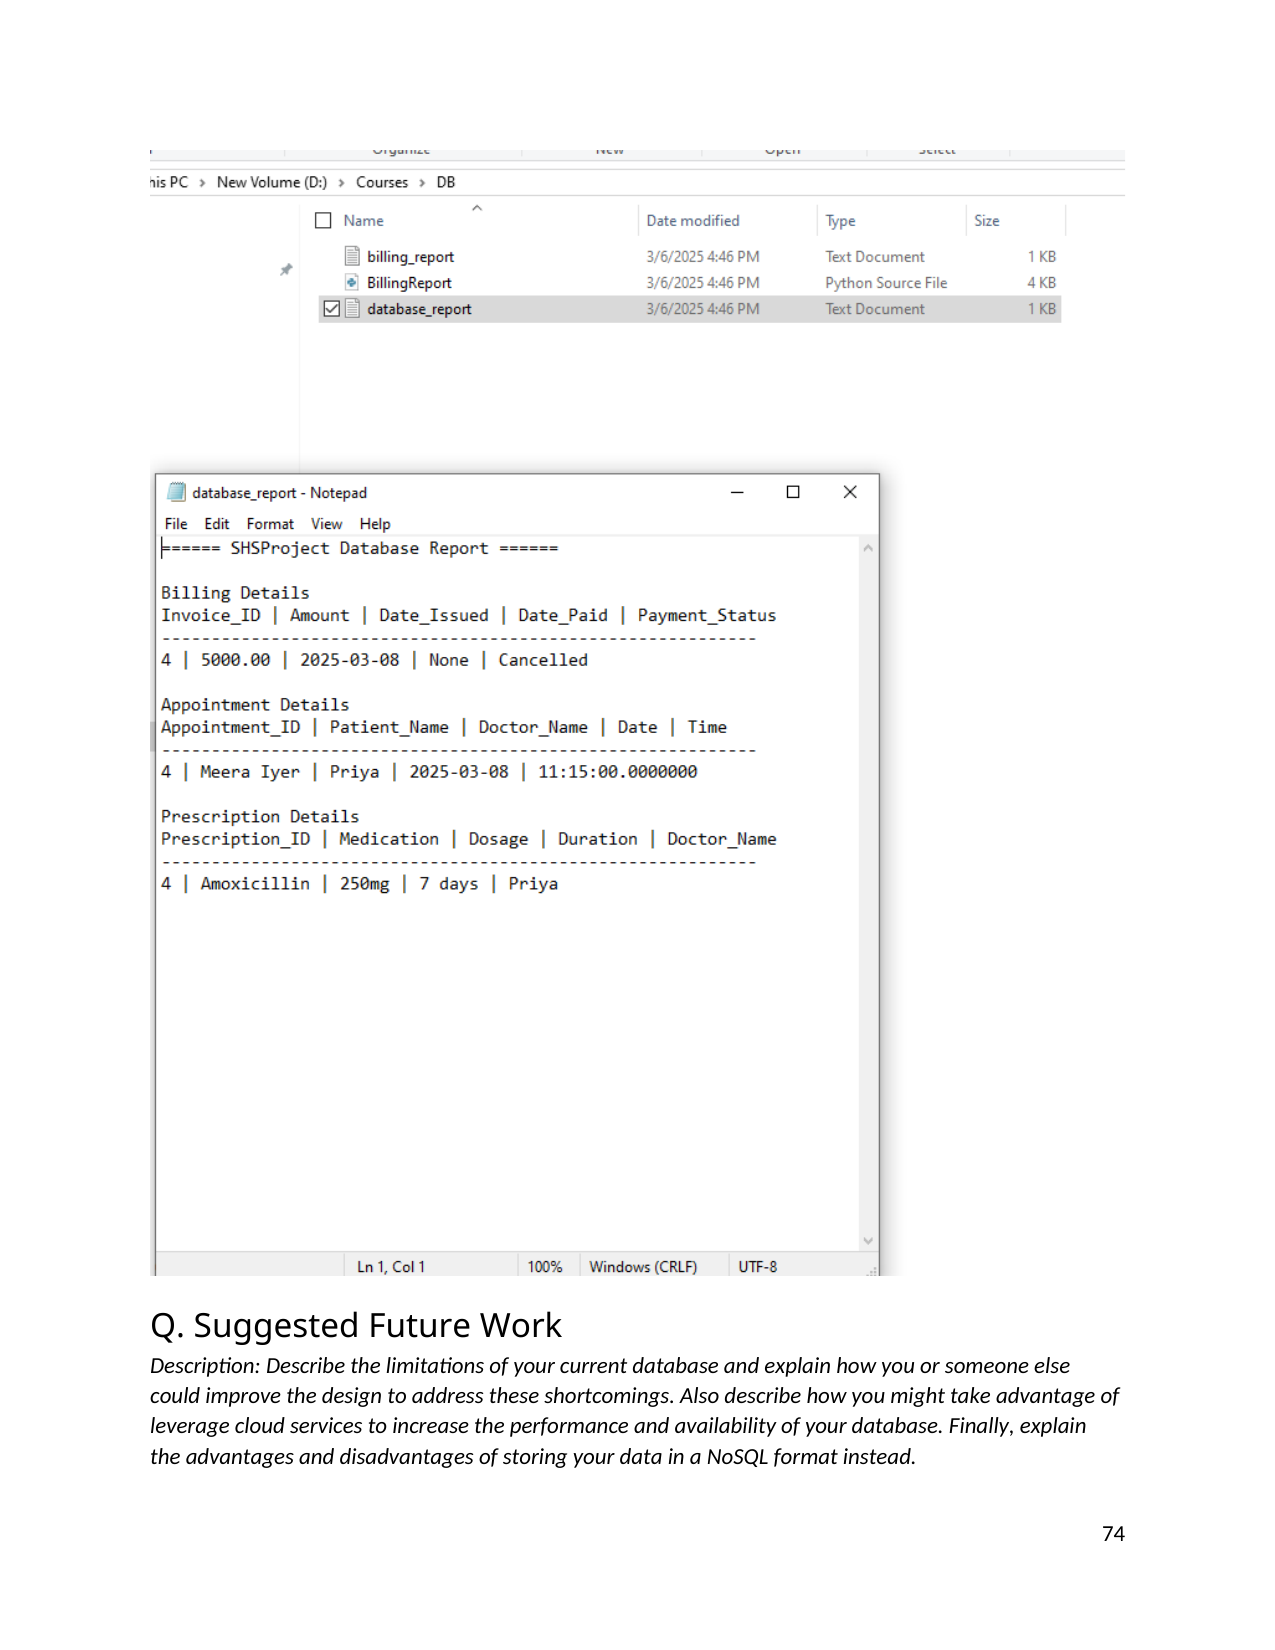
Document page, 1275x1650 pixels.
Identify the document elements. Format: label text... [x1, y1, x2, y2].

text Description: Describe the limitations of your current database and explain how you or someone else could improve the design to address these shortcomings. Also describe how you might take advantage of leverage cloud services to increase the performance and availability of your database. Finally, explain the advantages and disadvantages of storing your data in a NoSQL format instead. [150, 1351, 1125, 1470]
picture [150, 150, 1125, 1276]
subtitle Q. Suggested Future Work [150, 1302, 1125, 1348]
